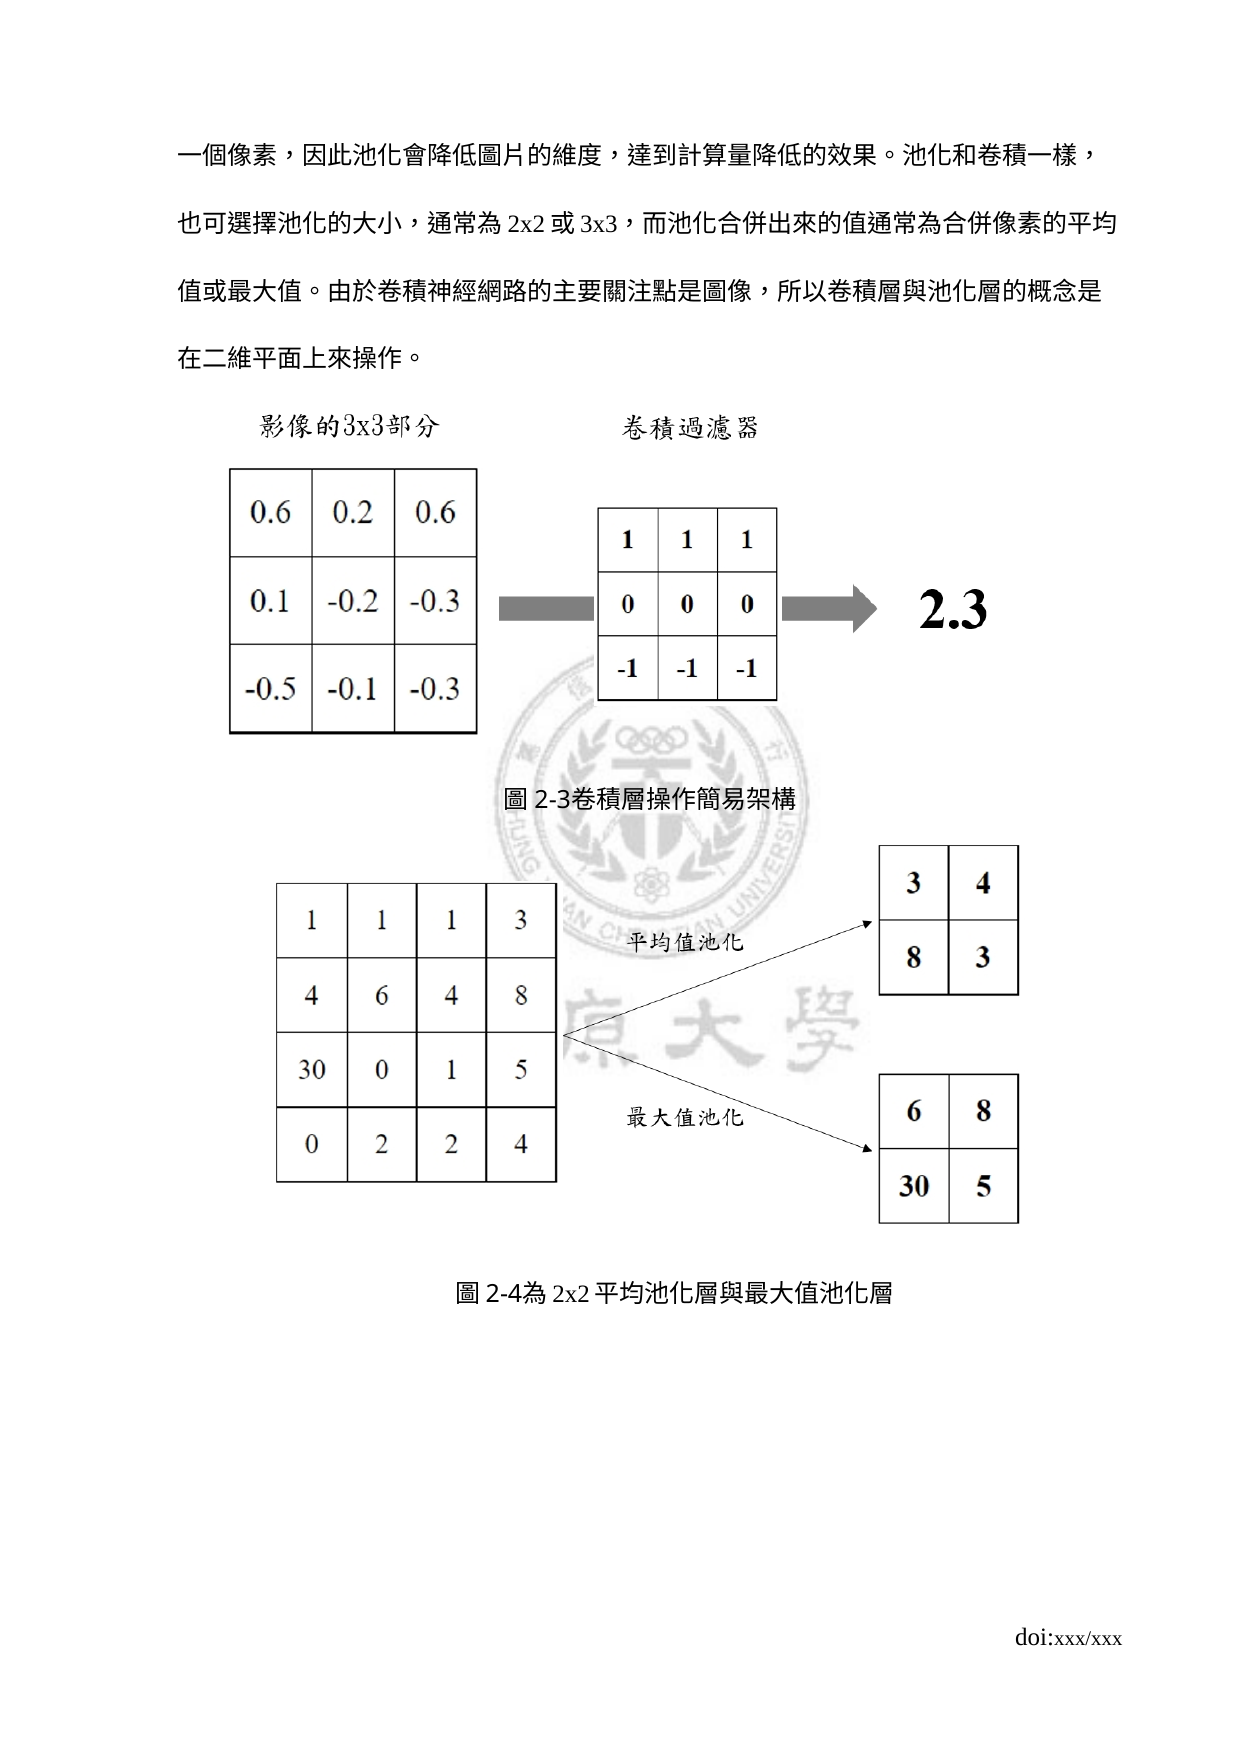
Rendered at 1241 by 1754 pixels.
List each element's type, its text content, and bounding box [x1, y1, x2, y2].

picture [269, 820, 1030, 1230]
picture [217, 397, 1083, 775]
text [177, 131, 1122, 380]
